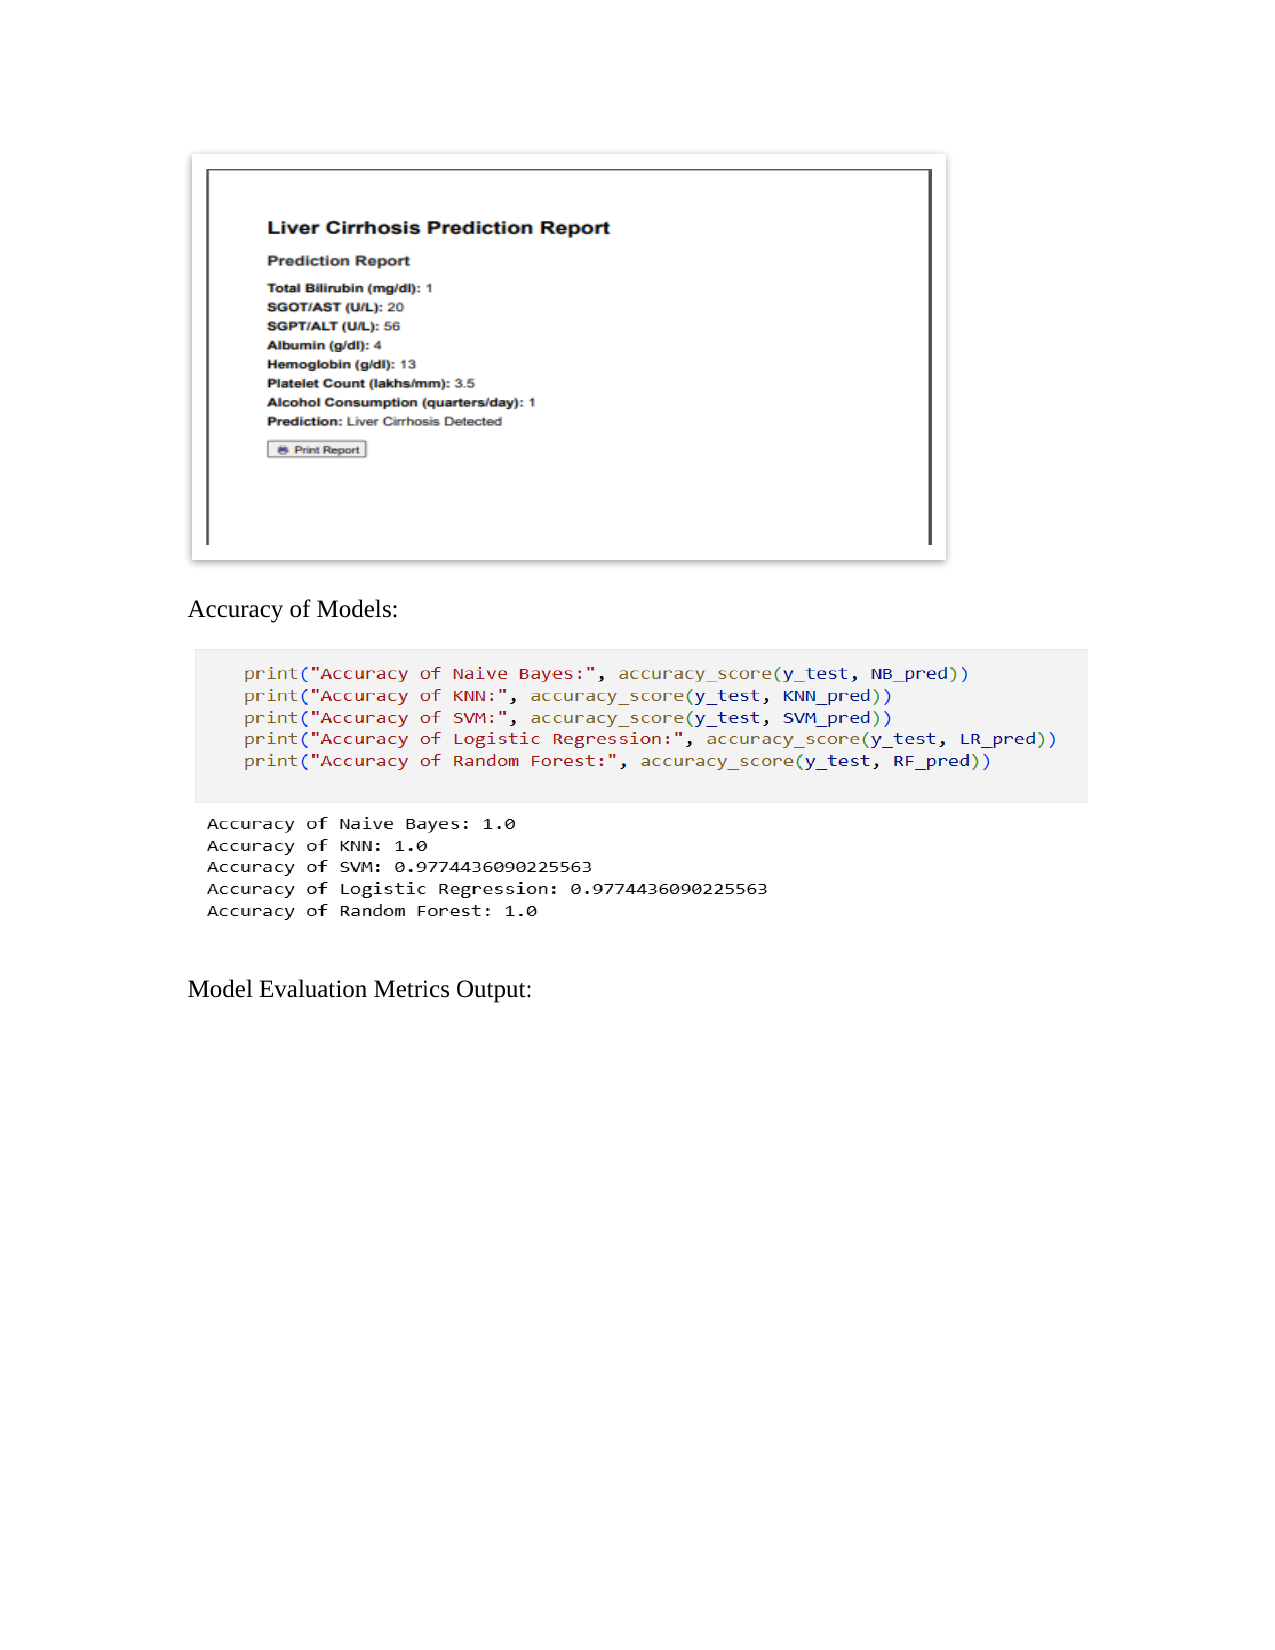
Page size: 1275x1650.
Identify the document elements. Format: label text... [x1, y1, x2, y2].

text Accuracy of Models: [187, 594, 1087, 623]
picture [187, 647, 1088, 949]
text Model Evaluation Metrics Output: [187, 974, 1087, 1003]
picture [206, 169, 932, 545]
